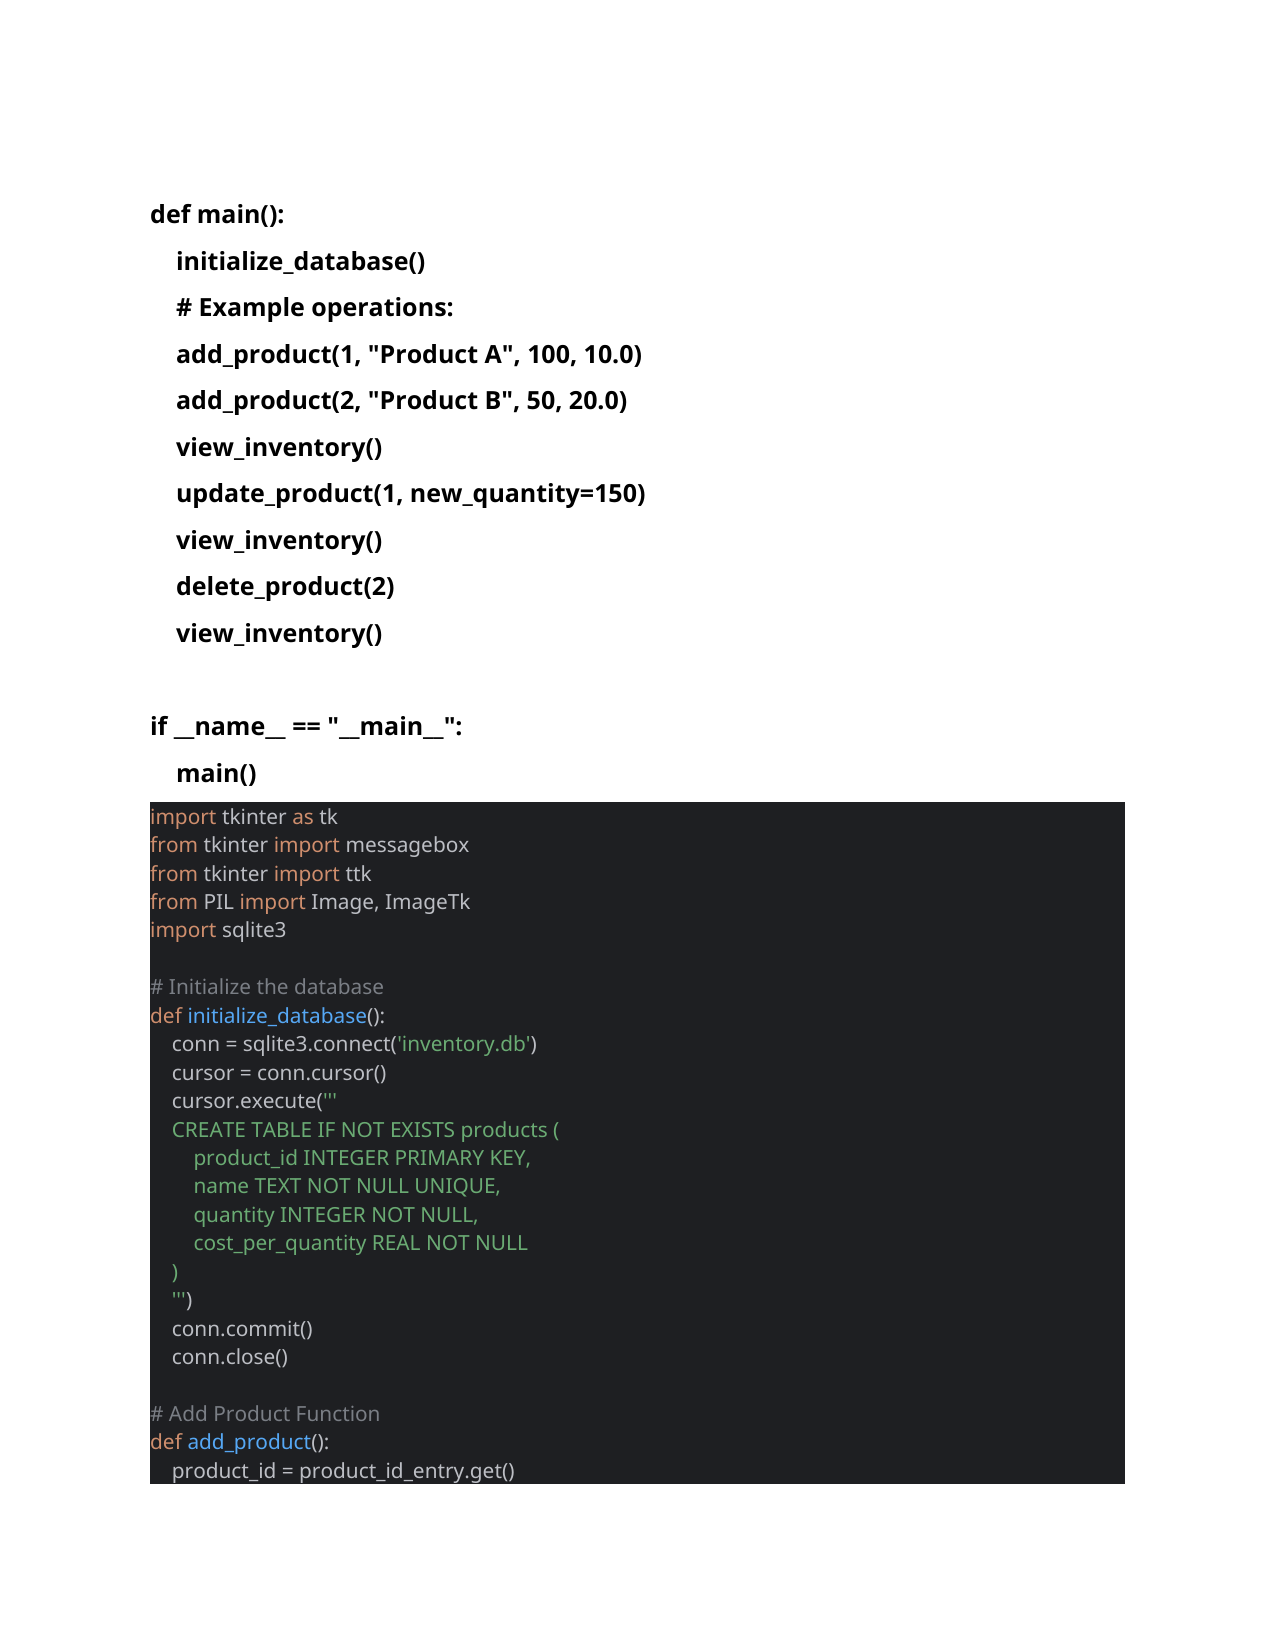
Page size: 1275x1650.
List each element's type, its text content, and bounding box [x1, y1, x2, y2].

text add_product(2, "Product B", 50, 20.0) [150, 383, 1125, 417]
text initialize_database() [150, 243, 1125, 277]
text # Example operations: [150, 290, 1125, 324]
text if __name__ == "__main__": [150, 709, 1125, 743]
text add_product(1, "Product A", 100, 10.0) [150, 336, 1125, 370]
text view_inventory() [150, 429, 1125, 463]
text view_inventory() [150, 522, 1125, 557]
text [150, 802, 1125, 1484]
text def main(): [150, 197, 1125, 231]
text delete_product(2) [150, 569, 1125, 603]
text update_product(1, new_quantity=150) [150, 476, 1125, 510]
text main() [150, 755, 1125, 789]
text view_inventory() [150, 616, 1125, 650]
